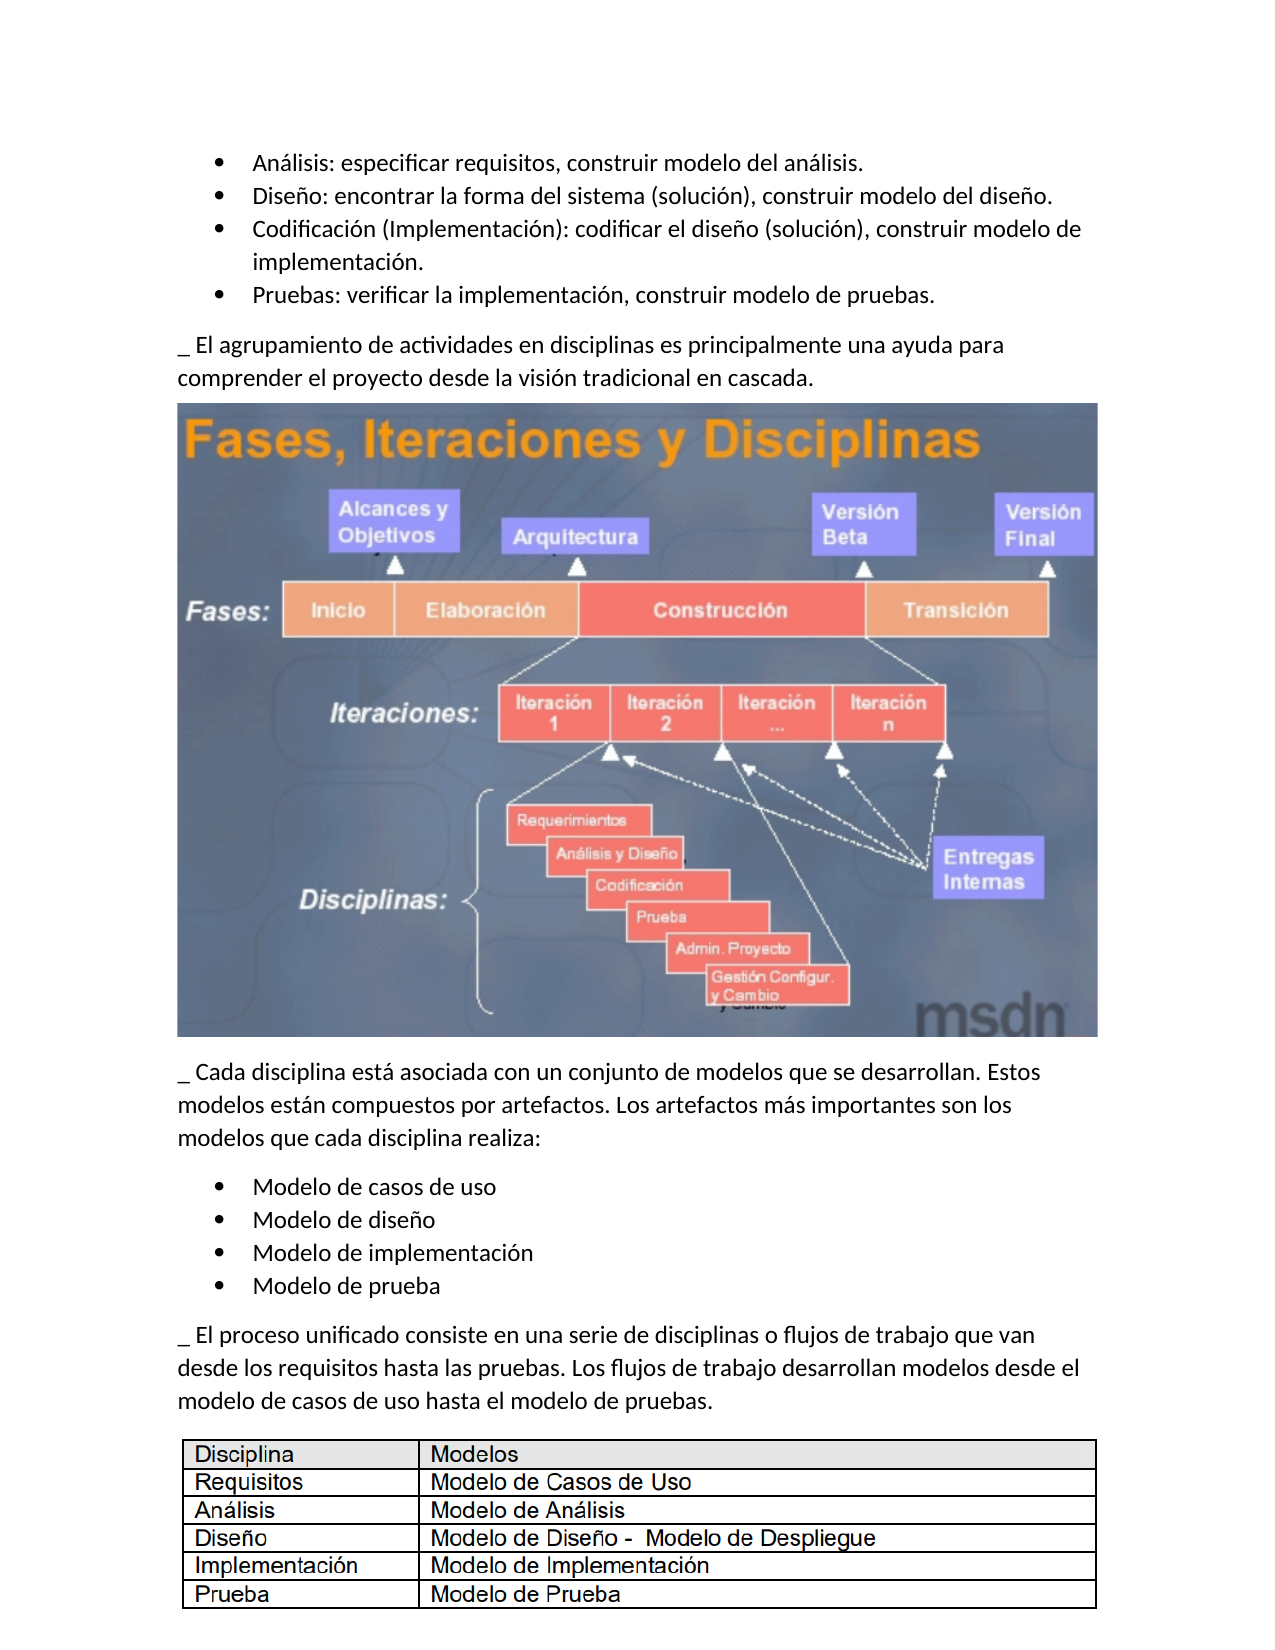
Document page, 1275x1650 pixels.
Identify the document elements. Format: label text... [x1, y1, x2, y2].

picture [177, 1436, 1098, 1612]
list Modelo de casos de uso [215, 1171, 1098, 1202]
list Codificación (Implementación): codificar el diseño (solución), construir modelo de implementación. [215, 213, 1098, 277]
text _ El proceso unificado consiste en una serie de disciplinas o flujos de trabajo que van desde los requisitos hasta las pruebas. Los flujos de trabajo desarrollan modelos desde el modelo de casos de uso hasta el modelo de pruebas. [177, 1320, 1098, 1416]
list Modelo de prueba [215, 1270, 1098, 1301]
list Pruebas: verificar la implementación, construir modelo de pruebas. [215, 279, 1098, 310]
list Modelo de implementación [215, 1237, 1098, 1268]
text _ El agrupamiento de actividades en disciplinas es principalmente una ayuda para comprender el proyecto desde la visión tradicional en cascada. [177, 329, 1098, 392]
list Modelo de diseño [215, 1204, 1098, 1235]
list Diseño: encontrar la forma del sistema (solución), construir modelo del diseño. [215, 181, 1098, 211]
text _ Cada disciplina está asociada con un conjunto de modelos que se desarrollan. Estos modelos están compuestos por artefactos. Los artefactos más importantes son los modelos que cada disciplina realiza: [177, 1056, 1098, 1152]
picture [177, 403, 1098, 1037]
list Análisis: especificar requisitos, construir modelo del análisis. [215, 148, 1098, 178]
